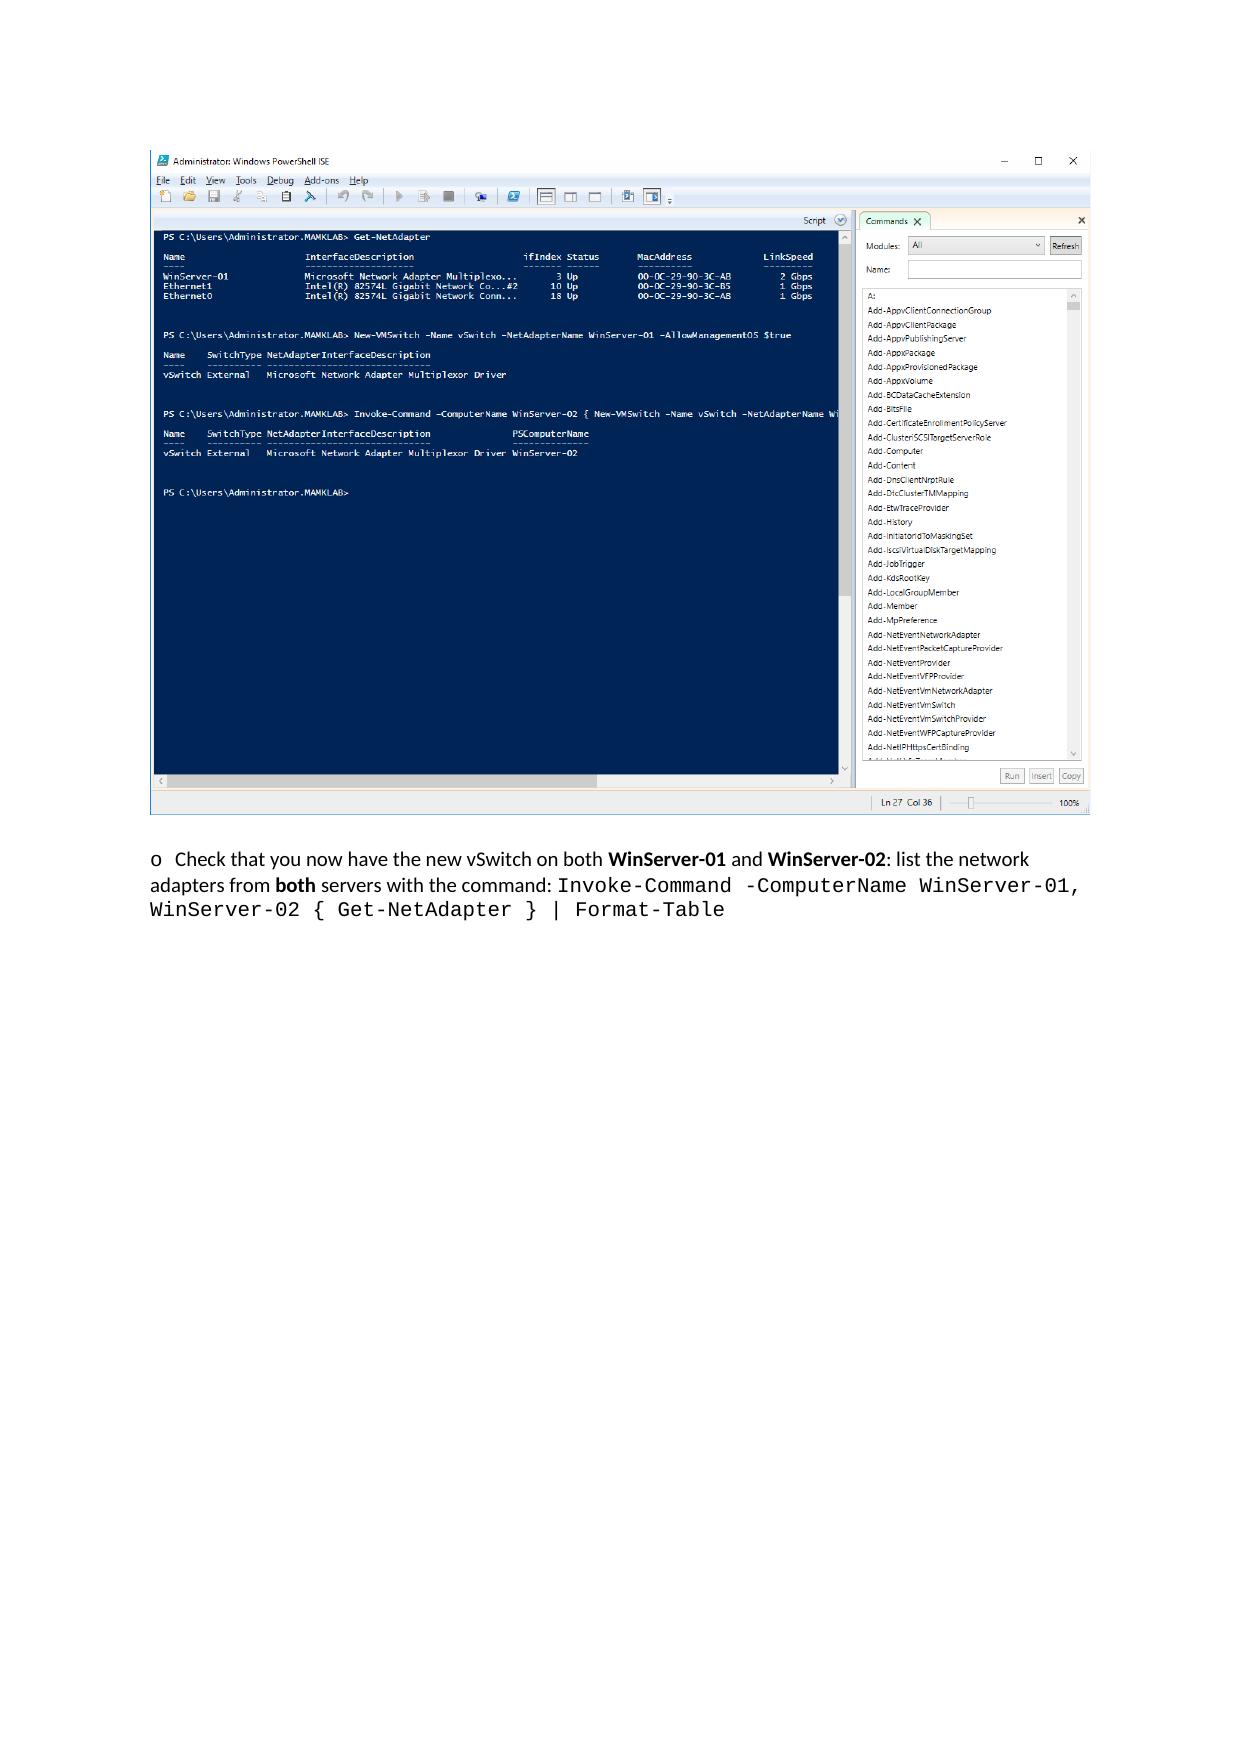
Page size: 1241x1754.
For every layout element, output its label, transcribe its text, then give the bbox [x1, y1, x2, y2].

text o Check that you now have the new vSwitch on both WinServer-01 and WinServer-02: list the network adapters from both servers with the command: Invoke-Command -ComputerName WinServer-01, WinServer-02 { Get-NetAdapter } | Format-Table [150, 846, 1090, 923]
picture [150, 150, 1091, 815]
